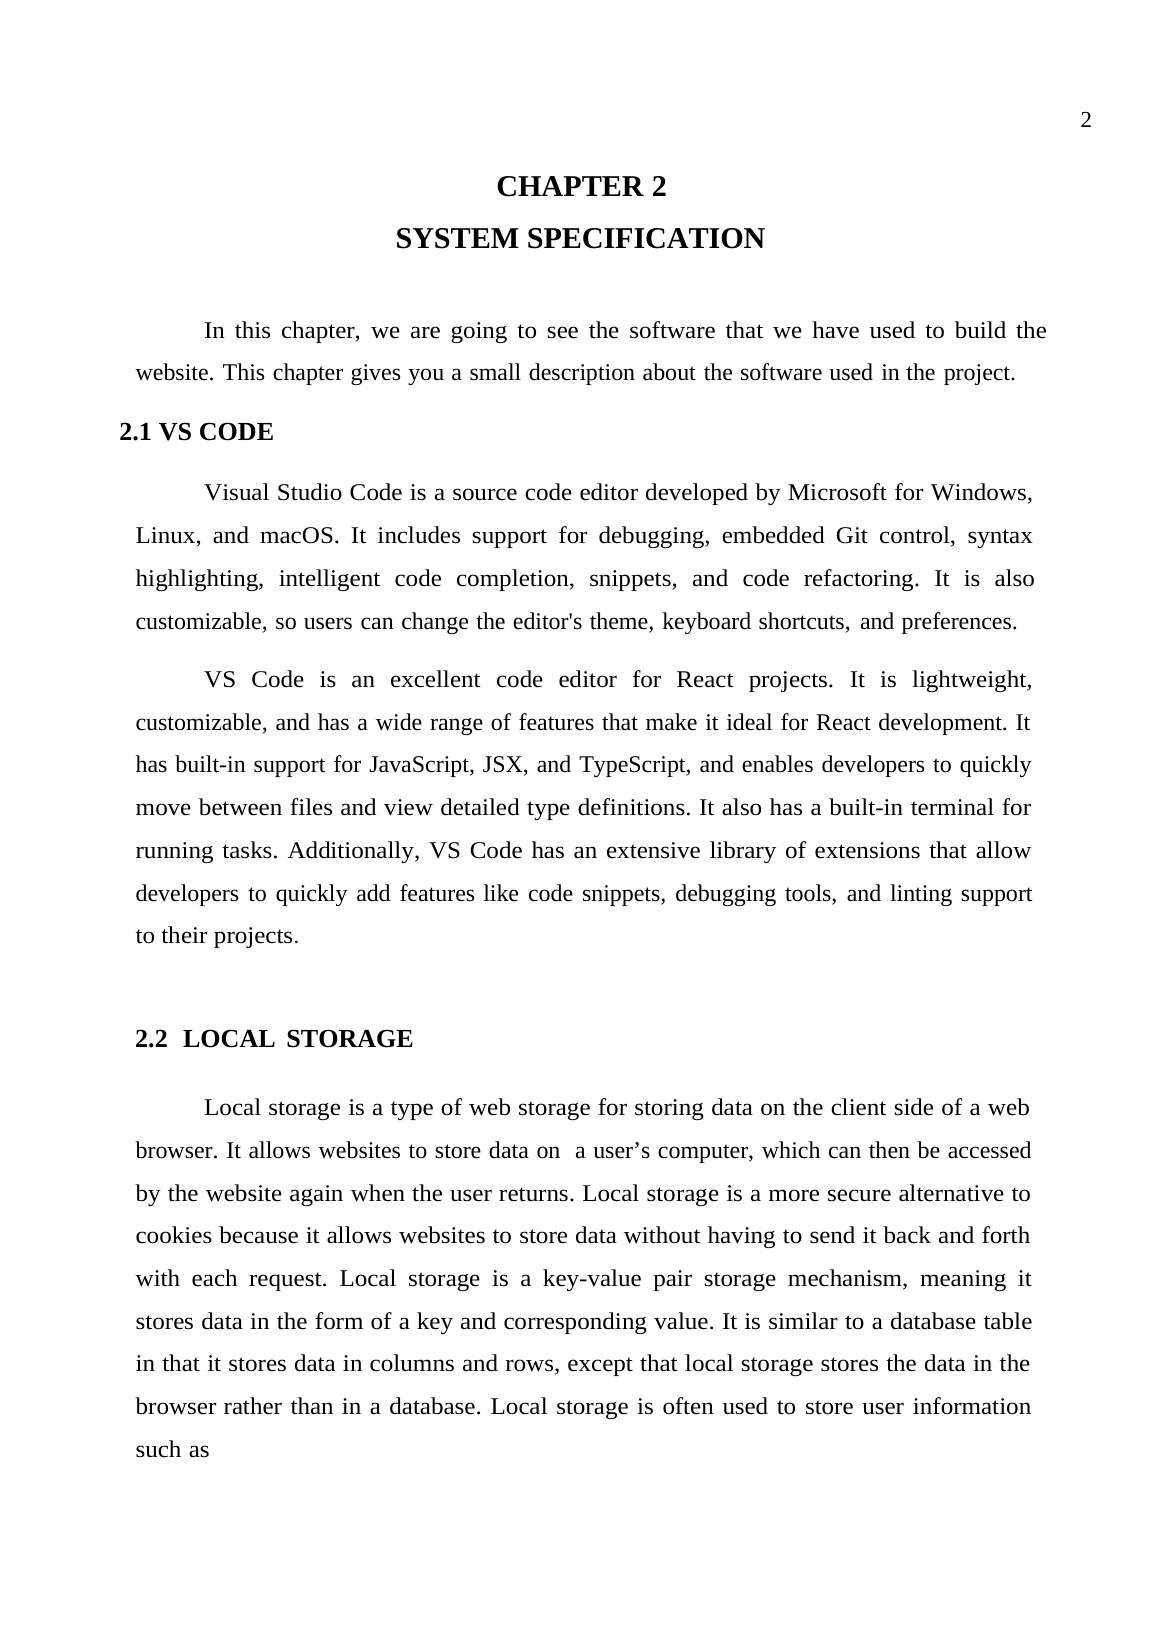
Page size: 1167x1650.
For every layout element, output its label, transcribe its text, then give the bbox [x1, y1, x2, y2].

subtitle VS CODE [119, 416, 1092, 446]
text Local storage is a type of web storage for storing data on the client side of a web browser. It allows websites to store data on a user’s computer, which can then be accessed by the website again when the user returns. Local storage is a more secure alternative to cookies because it allows websites to store data without having to send it back and forth with each request. Local storage is a key-value pair storage mechanism, meaning it stores data in the form of a key and corresponding value. It is similar to a database table in that it stores data in columns and rows, except that local storage stores the data in the browser rather than in a database. Local storage is often used to store user information such as [135, 1093, 1032, 1462]
subtitle CHAPTER 2 SYSTEM SPECIFICATION [395, 168, 790, 255]
text VS Code is an excellent code editor for React projects. It is lightweight, customizable, and has a wide range of features that make it ideal for React development. It has built-in support for JavaScript, JSX, and TypeScript, and enables developers to quickly move between files and view detailed type definitions. It also has a built-in terminal for running tasks. Additionally, VS Code has an extensive library of extensions that allow developers to quickly add features like code snippets, debugging tools, and linting support to their projects. [135, 665, 1033, 949]
text Visual Studio Code is a source code editor developed by Microsoft for Windows, Linux, and macOS. It includes support for debugging, embedded Git control, syntax highlighting, intelligent code completion, snippets, and code refactoring. It is also customizable, so users can change the editor's theme, keyboard shortcuts, and preferences. [135, 478, 1035, 634]
text In this chapter, we are going to see the software that we have used to build the website. This chapter gives you a small description about the software used in the project. [135, 316, 1049, 386]
subtitle LOCAL STORAGE [135, 1023, 1092, 1053]
